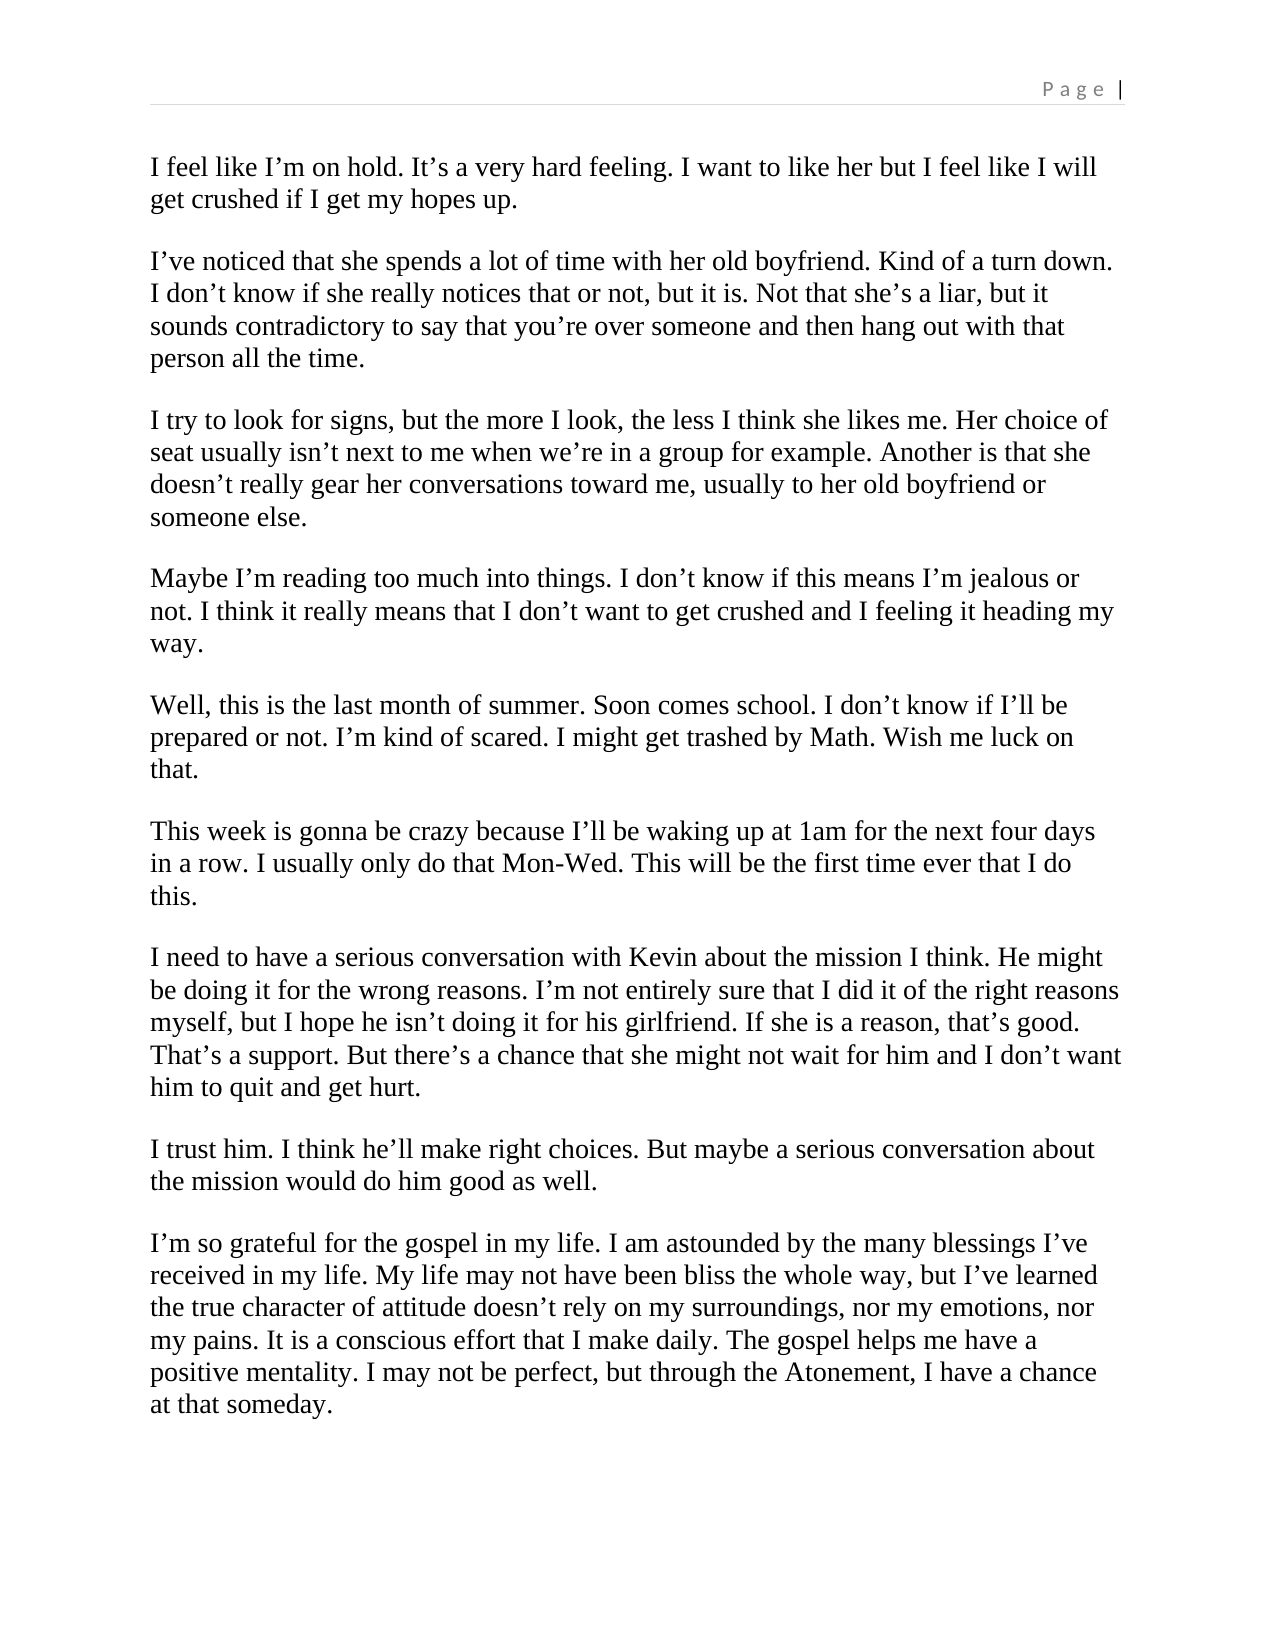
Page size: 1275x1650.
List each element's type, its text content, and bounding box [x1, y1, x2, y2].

text I’ve noticed that she spends a lot of time with her old boyfriend. Kind of a turn down. I don’t know if she really notices that or not, but it is. Not that she’s a liar, but it sounds contradictory to say that you’re over someone and then hang out with that person all the time. [150, 244, 1125, 373]
text I try to look for signs, but the more I look, the less I think she likes me. Her choice of seat usually isn’t next to me when we’re in a group for example. Another is that she doesn’t really gear her conversations toward me, usually to her old boyfriend or someone else. [150, 403, 1125, 532]
text I need to have a serious conversation with Kevin about the mission I think. He might be doing it for the wrong reasons. I’m not entirely sure that I did it of the right reasons myself, but I hope he isn’t doing it for his girlfriend. If she is a reason, that’s good. That’s a support. But there’s a chance that she might not wait for him and I don’t want him to quit and get hurt. [150, 941, 1125, 1102]
text I trust him. I think he’ll make right choices. But maybe a serious conversation about the mission would do him good as well. [150, 1132, 1125, 1196]
text Maybe I’m reading too much into things. I don’t know if this means I’m jealous or not. I think it really means that I don’t want to get crushed and I feeling it heading my way. [150, 561, 1125, 659]
text I feel like I’m on hold. It’s a very hard feeling. I want to like her but I feel like I will get crushed if I get my hopes up. [150, 150, 1125, 215]
text I’m so grateful for the gospel in my life. I am astounded by the many blessings I’ve received in my life. My life may not have been bliss the whole way, but I’ve learned the true character of attitude doesn’t rely on my surroundings, nor my emotions, nor my pains. It is a conscious effort that I make daily. The gospel helps me have a positive mentality. I may not be perfect, but through the Atonement, I have a chance at that someday. [150, 1226, 1125, 1420]
text This week is gonna be crazy because I’ll be waking up at 1am for the next four days in a row. I usually only do that Mon-Wed. This will be the first time ever that I do this. [150, 814, 1125, 911]
text Well, this is the last month of summer. Soon comes school. I don’t know if I’ll be prepared or not. I’m kind of scared. I might get trashed by Math. Wish me luck on that. [150, 688, 1125, 785]
